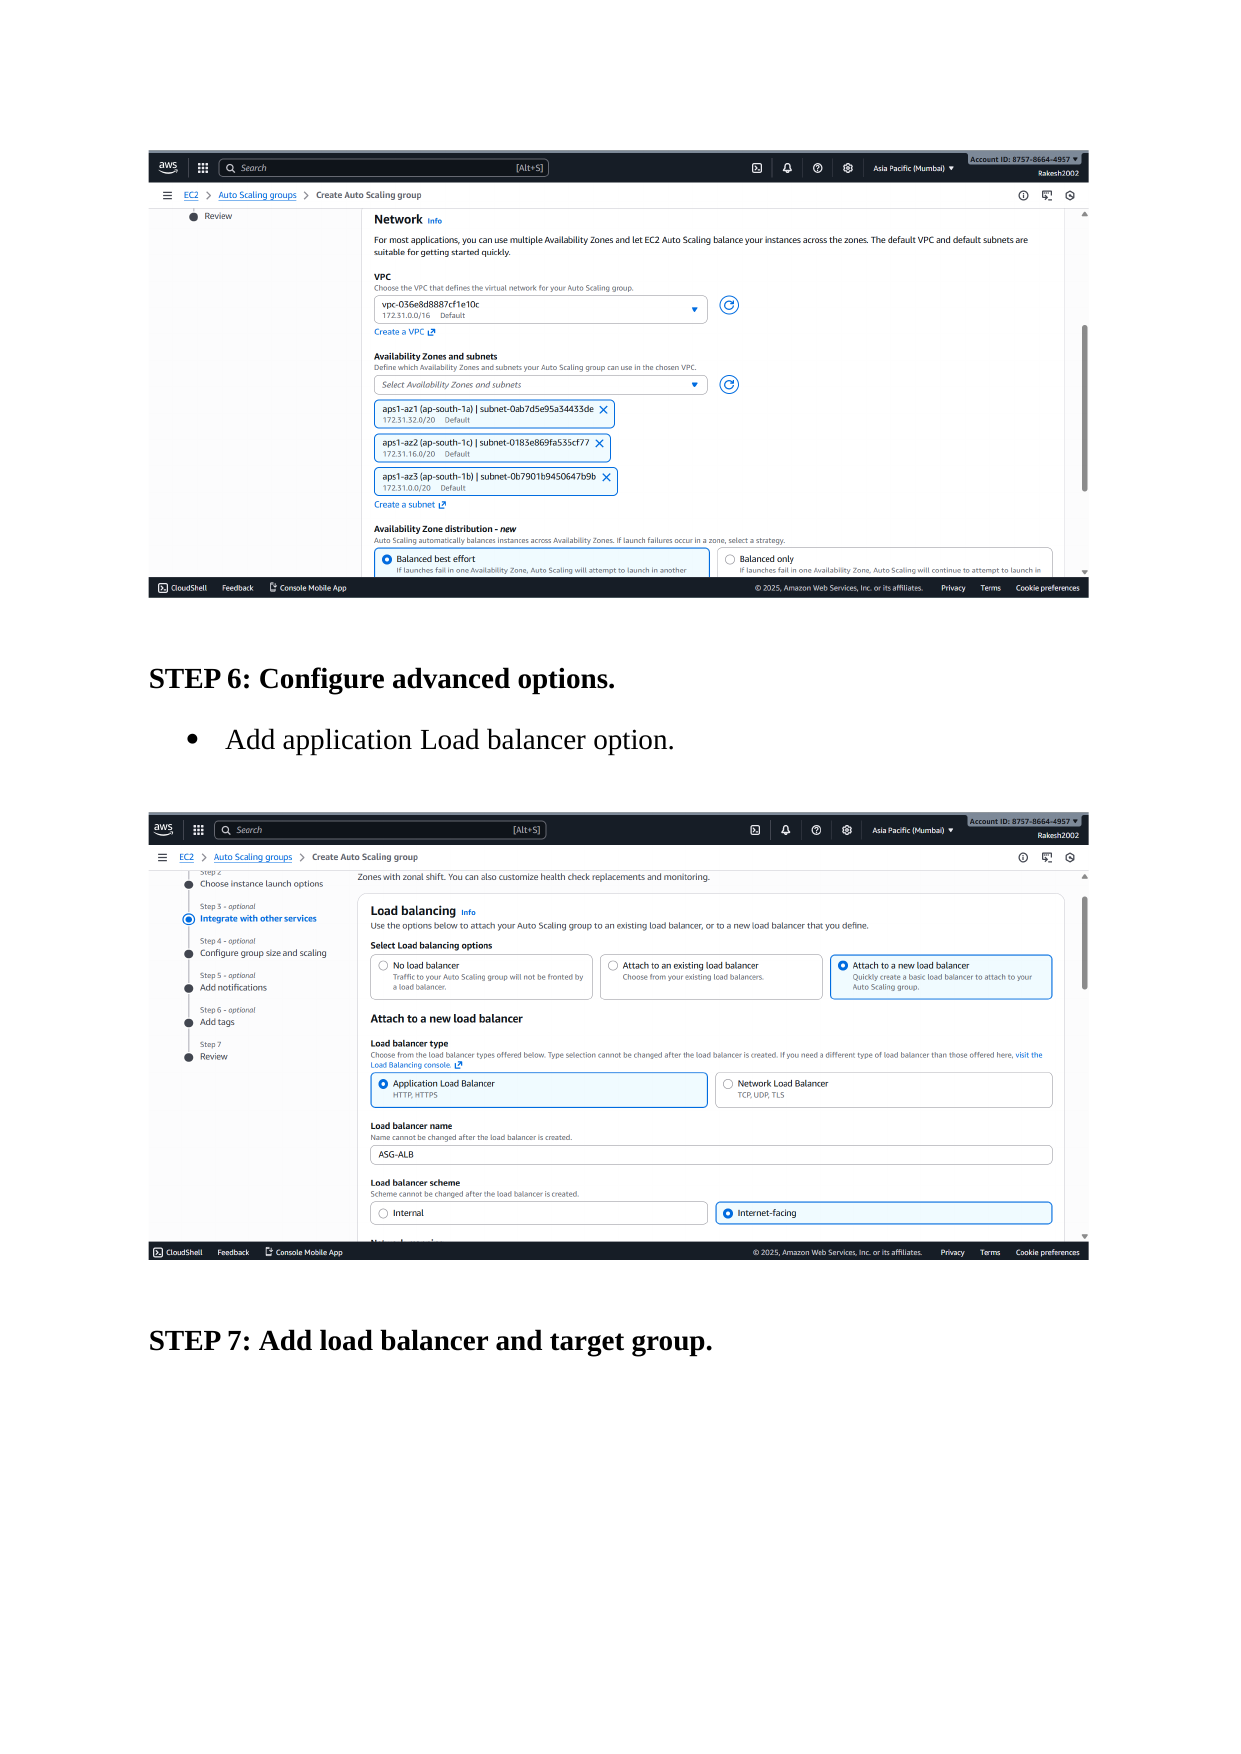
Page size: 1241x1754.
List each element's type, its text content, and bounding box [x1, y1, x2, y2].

list Add application Load balancer option. [187, 722, 946, 756]
text STEP 6: Configure advanced options. [148, 661, 946, 694]
picture [148, 150, 1089, 598]
picture [148, 812, 1089, 1260]
text STEP 7: Add load balancer and target group. [148, 1323, 946, 1356]
